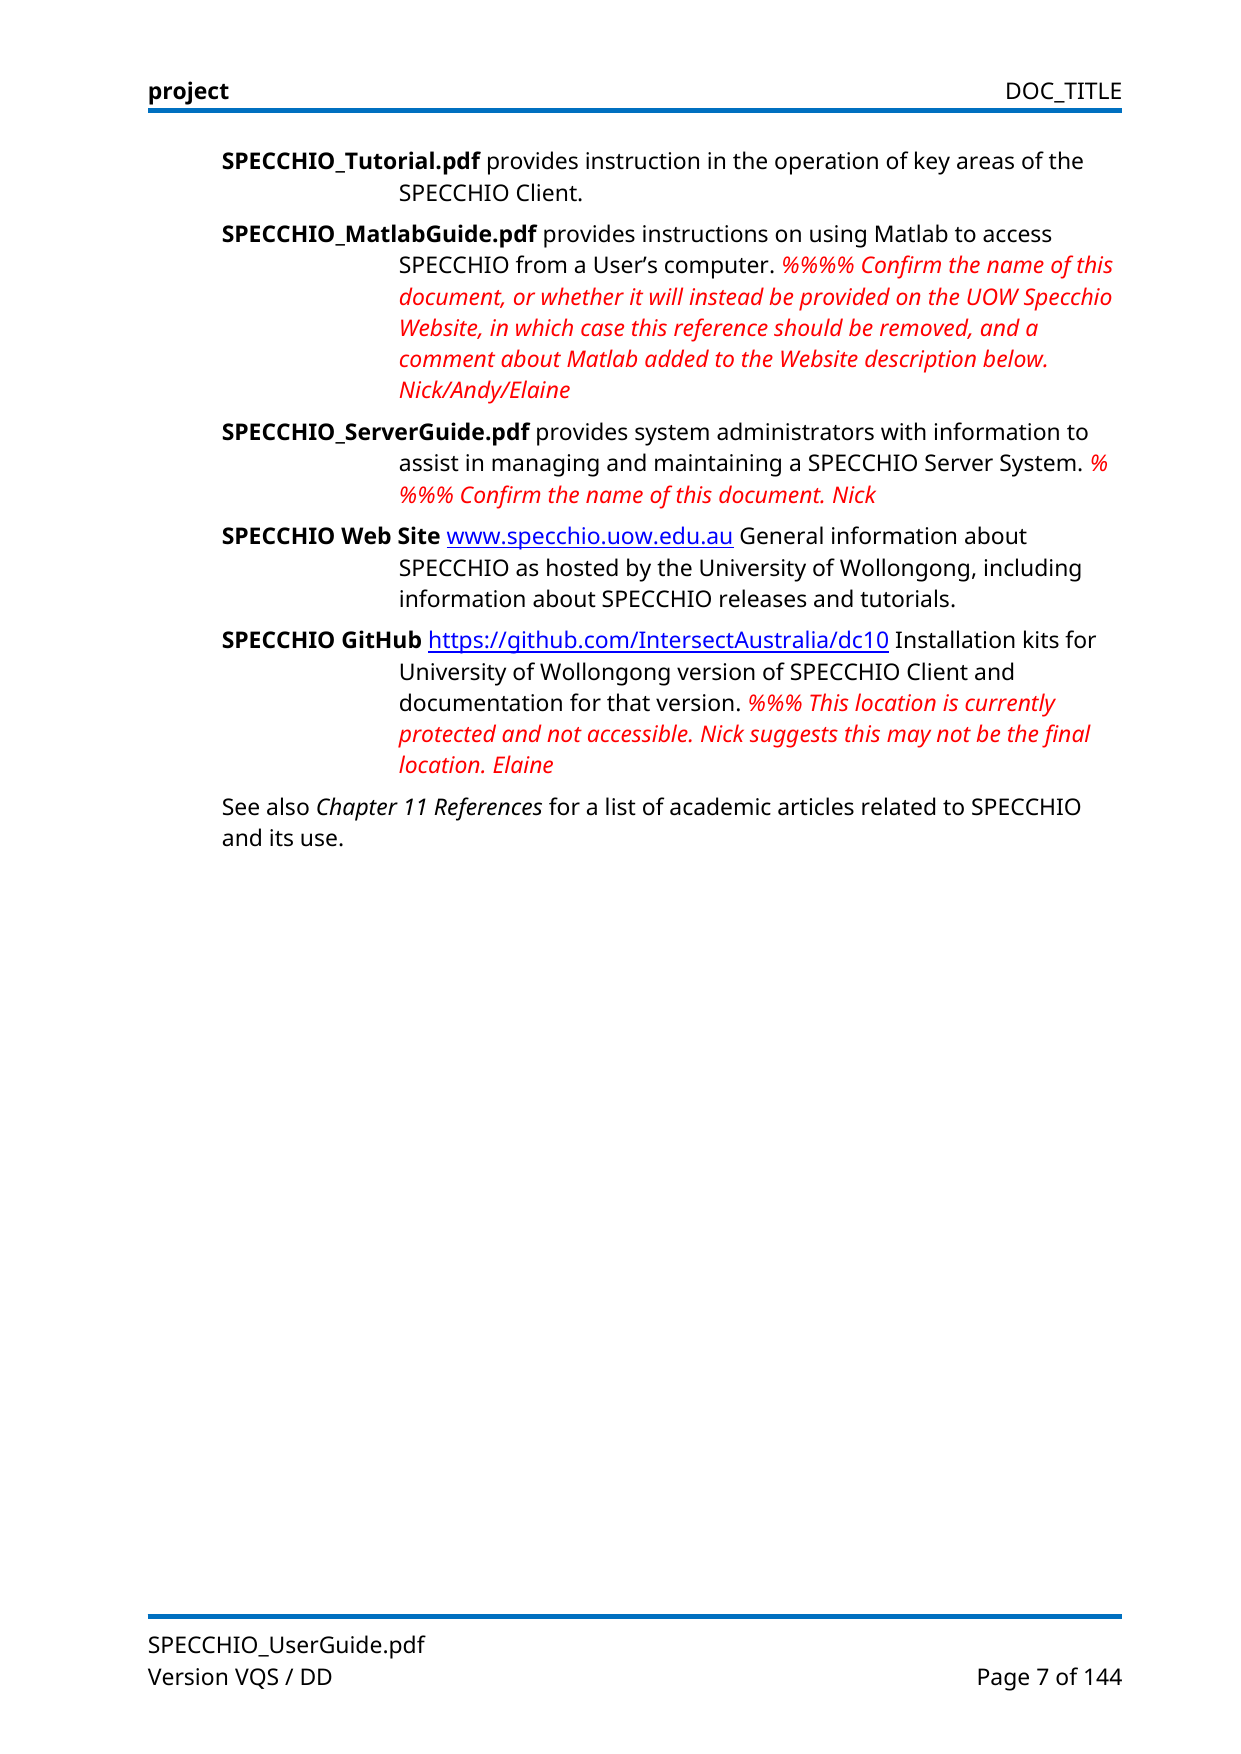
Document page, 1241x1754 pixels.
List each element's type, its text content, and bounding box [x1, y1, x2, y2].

text SPECCHIO Web Site www.specchio.uow.edu.au General information about SPECCHIO as hosted by the University of Wollongong, including information about SPECCHIO releases and tutorials. [222, 520, 1122, 614]
text SPECCHIO_MatlabGuide.pdf provides instructions on using Matlab to access SPECCHIO from a User’s computer. %%%% Confirm the name of this document, or whether it will instead be provided on the UOW Specchio Website, in which case this reference should be removed, and a comment about Matlab added to the Website description below. Nick/Andy/Elaine [222, 218, 1122, 406]
text SPECCHIO GitHub https://github.com/IntersectAustralia/dc10 Installation kits for University of Wollongong version of SPECCHIO Client and documentation for that version. %%% This location is currently protected and not accessible. Nick suggests this may not be the final location. Elaine [222, 624, 1122, 781]
text SPECCHIO_Tutorial.pdf provides instruction in the operation of key areas of the SPECCHIO Client. [222, 145, 1122, 208]
text SPECCHIO_ServerGuide.pdf provides system administrators with information to assist in managing and maintaining a SPECCHIO Server System. %%%% Confirm the name of this document. Nick [222, 416, 1122, 510]
